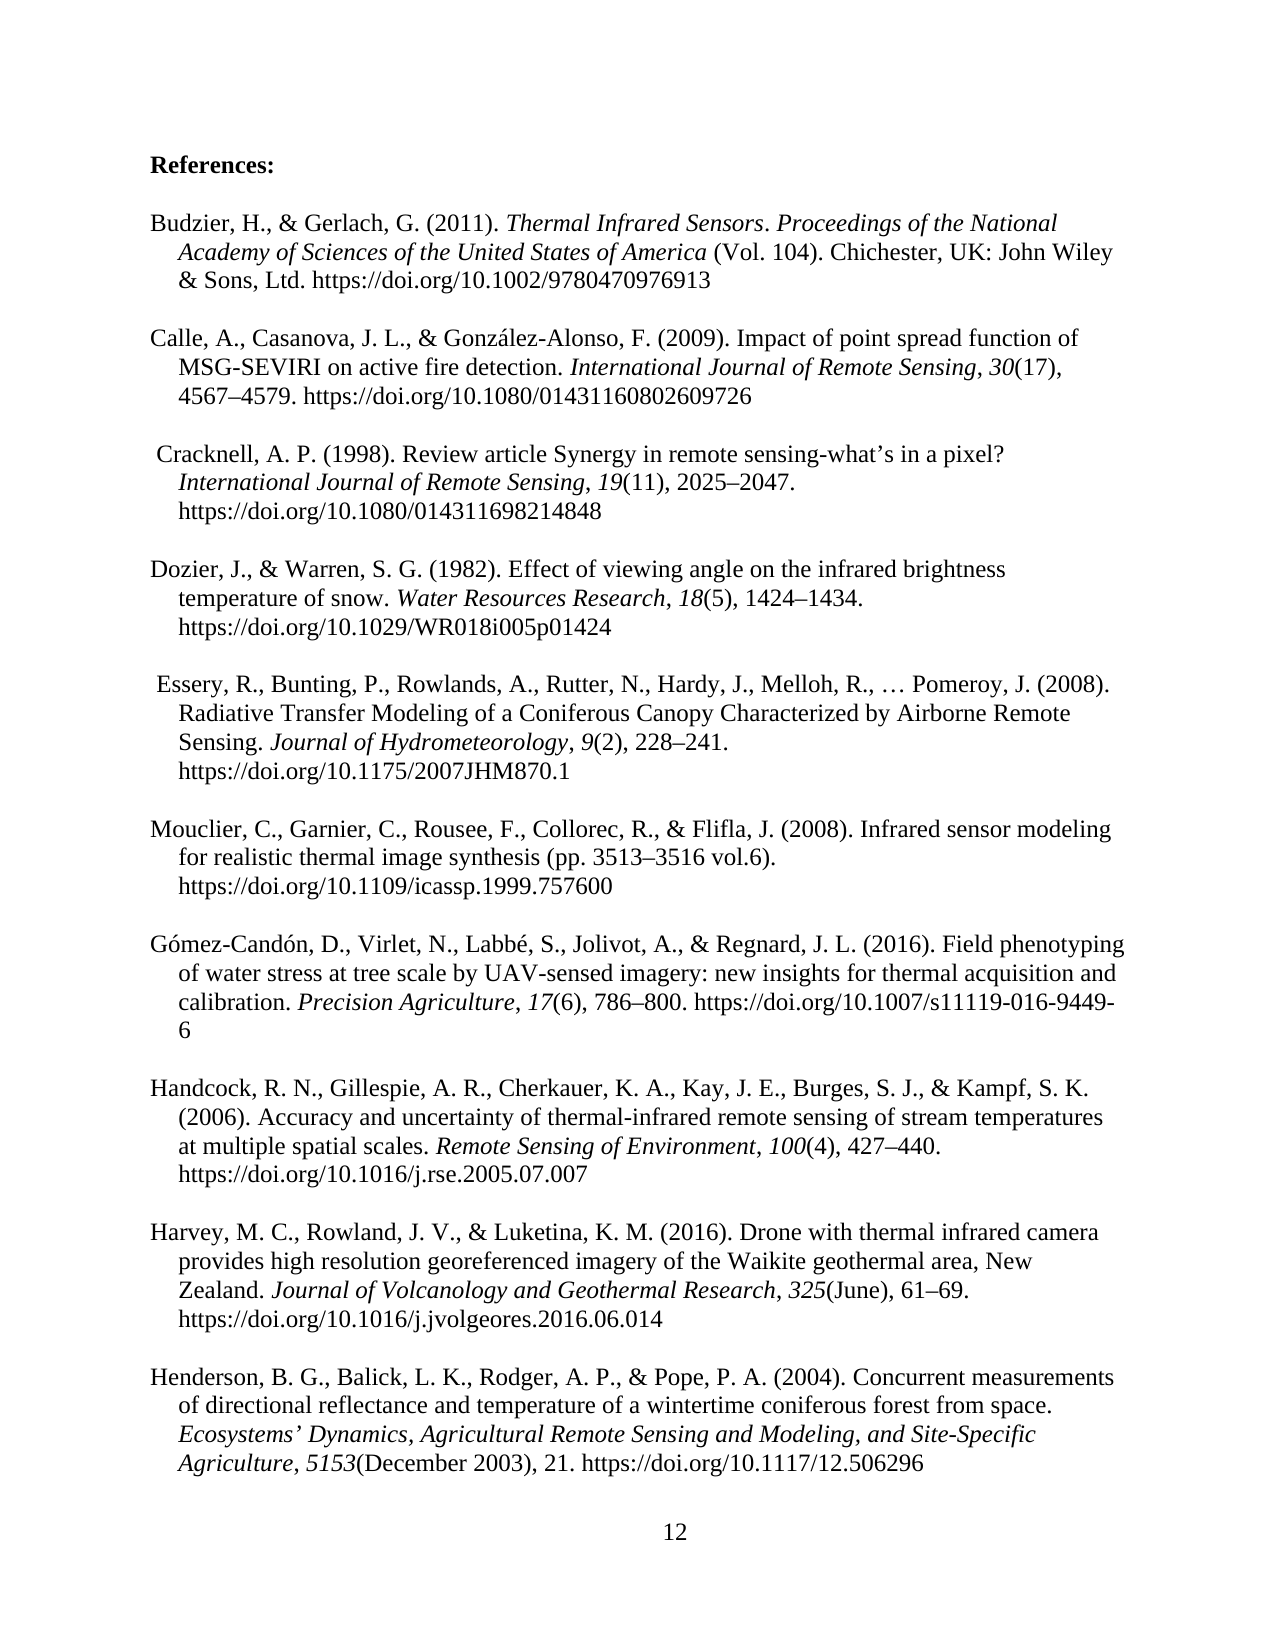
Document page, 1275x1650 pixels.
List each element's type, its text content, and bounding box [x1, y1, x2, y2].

text Henderson, B. G., Balick, L. K., Rodger, A. P., & Pope, P. A. (2004). Concurrent measurements of directional reflectance and temperature of a wintertime coniferous forest from space. Ecosystems’ Dynamics, Agricultural Remote Sensing and Modeling, and Site-Specific Agriculture, 5153(December 2003), 21. https://doi.org/10.1117/12.506296 [150, 1362, 1125, 1477]
text Calle, A., Casanova, J. L., & González-Alonso, F. (2009). Impact of point spread function of MSG-SEVIRI on active fire detection. International Journal of Remote Sensing, 30(17), 4567–4579. https://doi.org/10.1080/01431160802609726 [150, 323, 1125, 409]
text Gómez-Candón, D., Virlet, N., Labbé, S., Jolivot, A., & Regnard, J. L. (2016). Field phenotyping of water stress at tree scale by UAV-sensed imagery: new insights for thermal acquisition and calibration. Precision Agriculture, 17(6), 786–800. https://doi.org/10.1007/s11119-016-9449-6 [150, 929, 1125, 1044]
text Harvey, M. C., Rowland, J. V., & Luketina, K. M. (2016). Drone with thermal infrared camera provides high resolution georeferenced imagery of the Waikite geothermal area, New Zealand. Journal of Volcanology and Geothermal Research, 325(June), 61–69. https://doi.org/10.1016/j.jvolgeores.2016.06.014 [150, 1217, 1125, 1332]
text Handcock, R. N., Gillespie, A. R., Cherkauer, K. A., Kay, J. E., Burges, S. J., & Kampf, S. K. (2006). Accuracy and uncertainty of thermal-infrared remote sensing of stream temperatures at multiple spatial scales. Remote Sensing of Environment, 100(4), 427–440. https://doi.org/10.1016/j.rse.2005.07.007 [150, 1073, 1125, 1188]
text Mouclier, C., Garnier, C., Rousee, F., Collorec, R., & Flifla, J. (2008). Infrared sensor modeling for realistic thermal image synthesis (pp. 3513–3516 vol.6). https://doi.org/10.1109/icassp.1999.757600 [150, 814, 1125, 900]
text Dozier, J., & Warren, S. G. (1982). Effect of viewing angle on the infrared brightness temperature of snow. Water Resources Research, 18(5), 1424–1434. https://doi.org/10.1029/WR018i005p01424 [150, 554, 1125, 640]
text Essery, R., Bunting, P., Rowlands, A., Rutter, N., Hardy, J., Melloh, R., … Pomeroy, J. (2008). Radiative Transfer Modeling of a Coniferous Canopy Characterized by Airborne Remote Sensing. Journal of Hydrometeorology, 9(2), 228–241. https://doi.org/10.1175/2007JHM870.1 [150, 669, 1125, 784]
text Budzier, H., & Gerlach, G. (2011). Thermal Infrared Sensors. Proceedings of the National Academy of Sciences of the United States of America (Vol. 104). Chichester, UK: John Wiley & Sons, Ltd. https://doi.org/10.1002/9780470976913 [150, 208, 1125, 294]
text Cracknell, A. P. (1998). Review article Synergy in remote sensing-what’s in a pixel? International Journal of Remote Sensing, 19(11), 2025–2047. https://doi.org/10.1080/014311698214848 [150, 439, 1125, 525]
subtitle References: [150, 150, 1125, 179]
